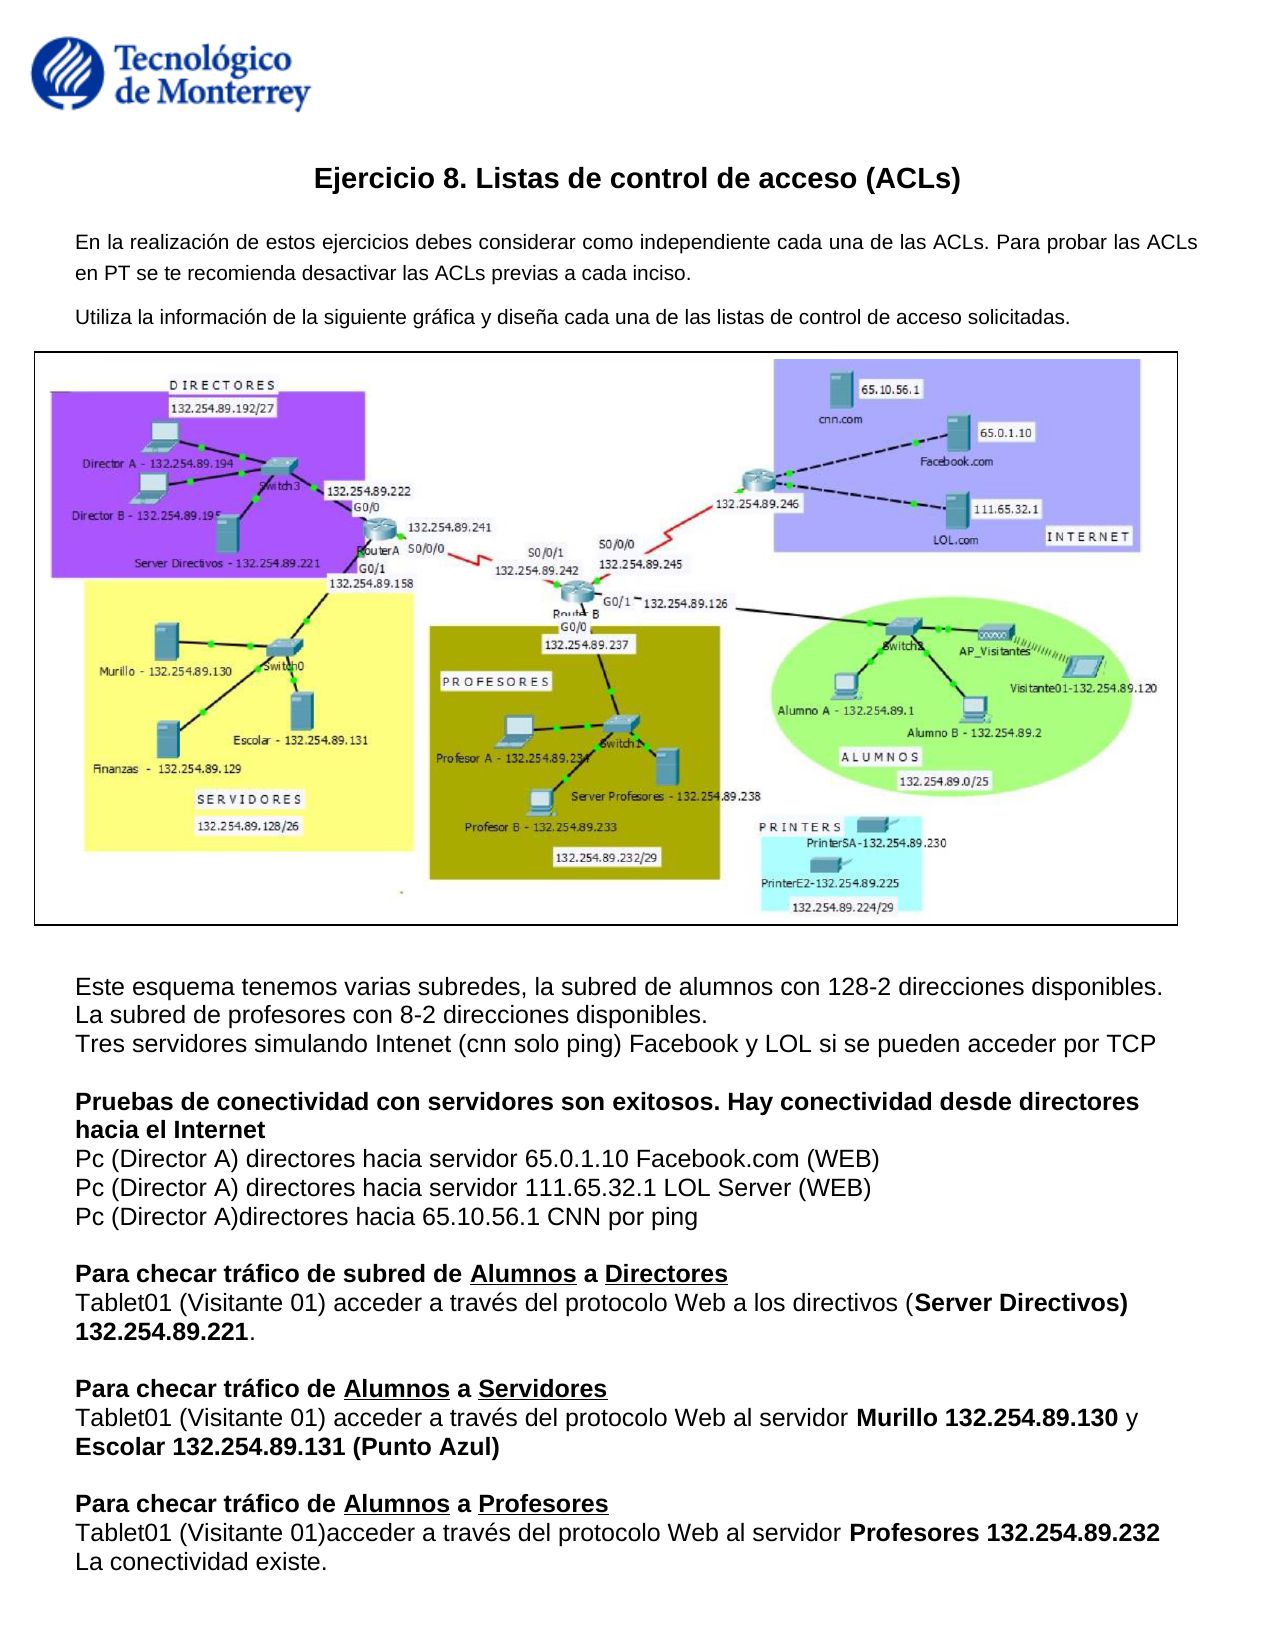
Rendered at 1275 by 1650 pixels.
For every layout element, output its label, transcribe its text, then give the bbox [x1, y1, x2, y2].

picture [49, 359, 1160, 918]
text Tablet01 (Visitante 01) acceder a través del protocolo Web al servidor Murillo 132.254.89.130 y Escolar 132.254.89.131 (Punto Azul) [75, 1403, 1200, 1460]
text Tres servidores simulando Intenet (cnn solo ping) Facebook y LOL si se pueden acceder por TCP [75, 1029, 1200, 1058]
text Tablet01 (Visitante 01)acceder a través del protocolo Web al servidor Profesores 132.254.89.232 [75, 1518, 1200, 1547]
text La subred de profesores con 8-2 direcciones disponibles. [75, 1000, 1200, 1029]
text Tablet01 (Visitante 01) acceder a través del protocolo Web a los directivos (Server Directivos) 132.254.89.221. [75, 1288, 1200, 1345]
text Para checar tráfico de subred de Alumnos a Directores [75, 1259, 1200, 1288]
text Para checar tráfico de Alumnos a Profesores [75, 1489, 1200, 1518]
subtitle En la realización de estos ejercicios debes considerar como independiente cada una de las ACLs. Para probar las ACLs en PT se te recomienda desactivar las ACLs previas a cada inciso. [75, 224, 1200, 287]
text Pc (Director A) directores hacia servidor 65.0.1.10 Facebook.com (WEB) [75, 1144, 1200, 1173]
picture [0, 0, 347, 145]
text Pc (Director A)directores hacia 65.10.56.1 CNN por ping [75, 1202, 1200, 1230]
text Para checar tráfico de Alumnos a Servidores [75, 1374, 1200, 1403]
subtitle Utiliza la información de la siguiente gráfica y diseña cada una de las listas de control de acceso solicitadas. [75, 299, 1200, 330]
text Este esquema tenemos varias subredes, la subred de alumnos con 128-2 direcciones disponibles. [75, 972, 1200, 1000]
text Pruebas de conectividad con servidores son exitosos. Hay conectividad desde directores hacia el Internet [75, 1087, 1200, 1144]
text Pc (Director A) directores hacia servidor 111.65.32.1 LOL Server (WEB) [75, 1173, 1200, 1202]
text Ejercicio 8. Listas de control de acceso (ACLs) [75, 161, 1200, 195]
text La conectividad existe. [75, 1547, 1200, 1575]
